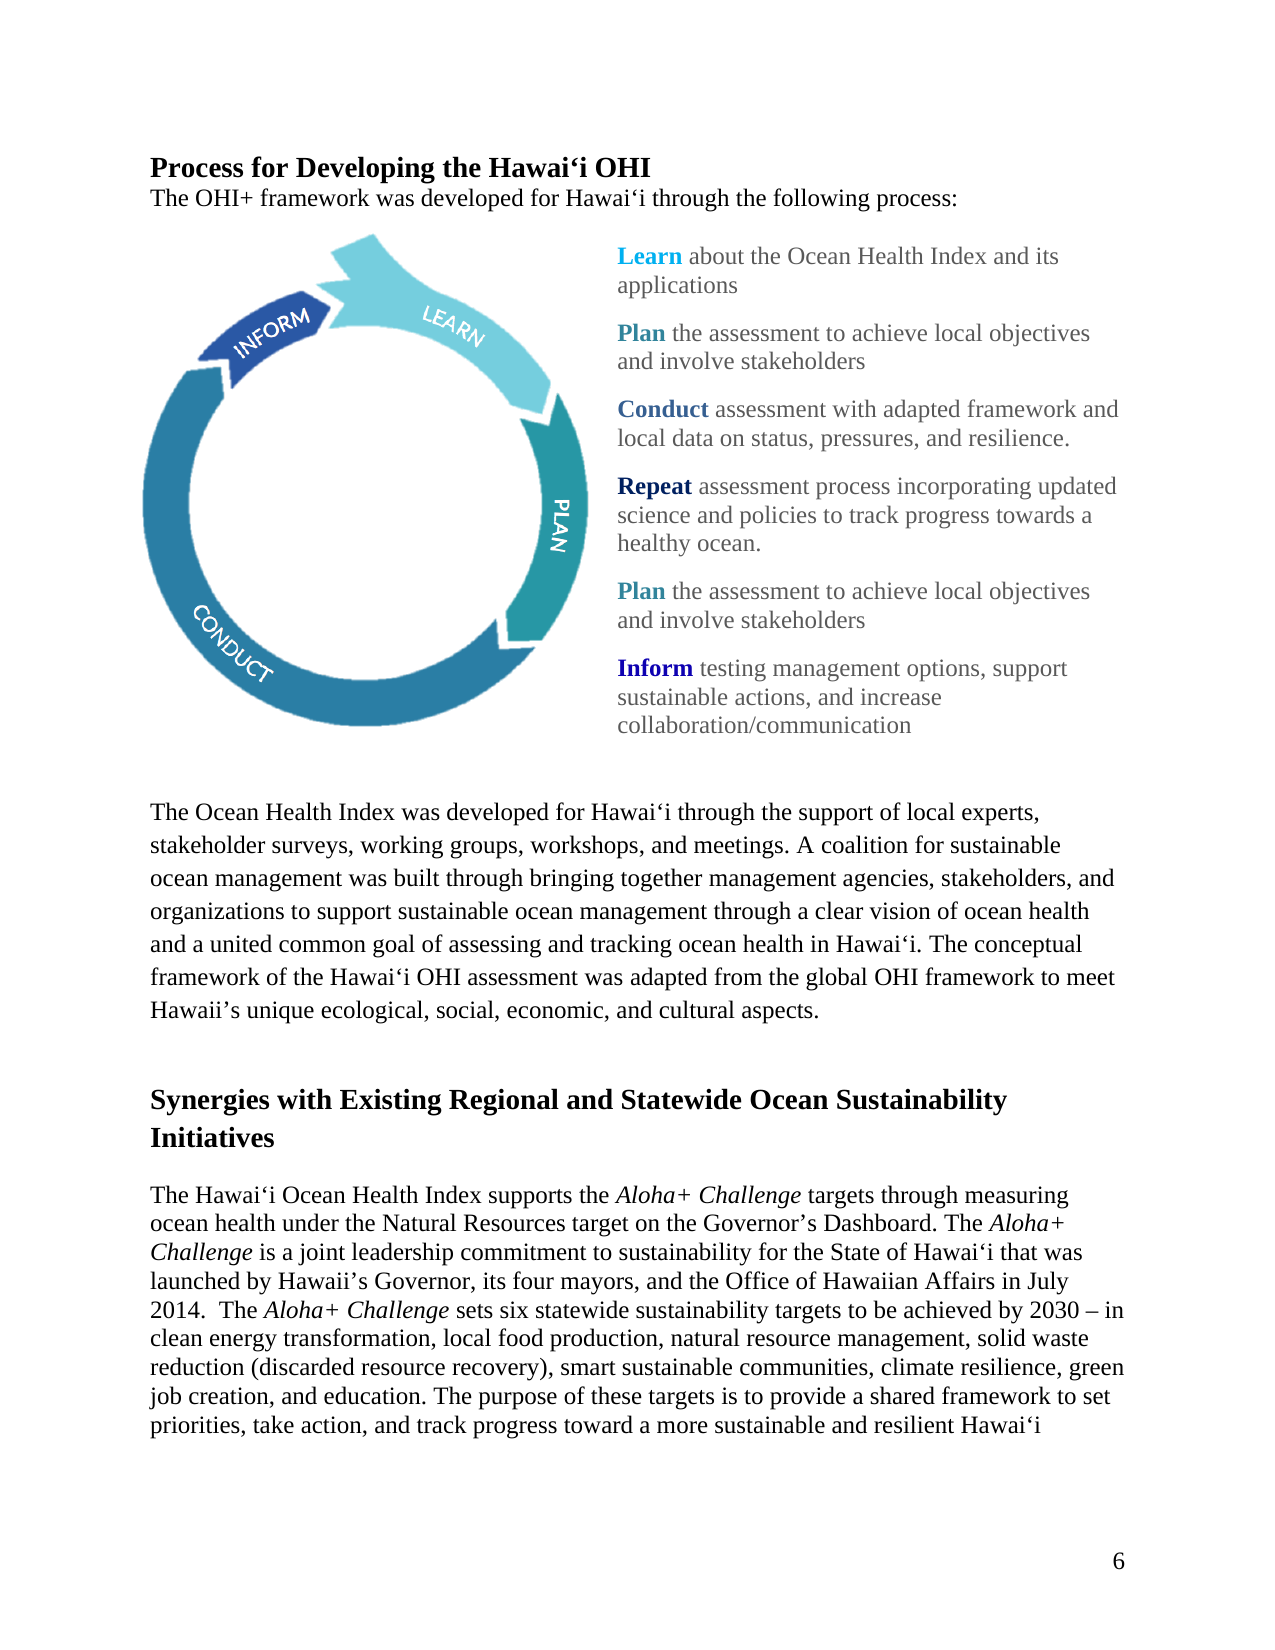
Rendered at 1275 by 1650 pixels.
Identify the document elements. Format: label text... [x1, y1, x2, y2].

text Repeat assessment process incorporating updated science and policies to track progress towards a healthy ocean. [599, 471, 1125, 557]
text Synergies with Existing Regional and Statewide Ocean Sustainability Initiatives [150, 1082, 1125, 1154]
text The Ocean Health Index was developed for Hawaiʻi through the support of local experts, stakeholder surveys, working groups, workshops, and meetings. A coalition for sustainable ocean management was built through bringing together management agencies, stakeholders, and organizations to support sustainable ocean management through a clear vision of ocean health and a united common goal of assessing and tracking ocean health in Hawaiʻi. The conceptual framework of the Hawaiʻi OHI assessment was adapted from the global OHI framework to meet Hawaii’s unique ecological, social, economic, and cultural aspects. [150, 797, 1125, 1024]
text Conduct assessment with adapted framework and local data on status, pressures, and resilience. [599, 394, 1125, 452]
picture [127, 227, 599, 735]
text Plan the assessment to achieve local objectives and involve stakeholders [599, 318, 1125, 375]
text Plan the assessment to achieve local objectives and involve stakeholders [599, 576, 1125, 634]
text The OHI+ framework was developed for Hawaiʻi through the following process: [150, 183, 1125, 212]
text Inform testing management options, support sustainable actions, and increase collaboration/communication [150, 653, 1125, 739]
text The Hawai‘i Ocean Health Index supports the Aloha+ Challenge targets through measuring ocean health under the Natural Resources target on the Governor’s Dashboard. The Aloha+ Challenge is a joint leadership commitment to sustainability for the State of Hawai‘i that was launched by Hawaii’s Governor, its four mayors, and the Office of Hawaiian Affairs in July 2014. The Aloha+ Challenge sets six statewide sustainability targets to be achieved by 2030 – in clean energy transformation, local food production, natural resource management, solid waste reduction (discarded resource recovery), smart sustainable communities, climate resilience, green job creation, and education. The purpose of these targets is to provide a shared framework to set priorities, take action, and track progress toward a more sustainable and resilient Hawai‘i [150, 1180, 1125, 1438]
text Process for Developing the Hawaiʻi OHI [150, 150, 1125, 183]
text Learn about the Ocean Health Index and its applications [599, 241, 1125, 298]
